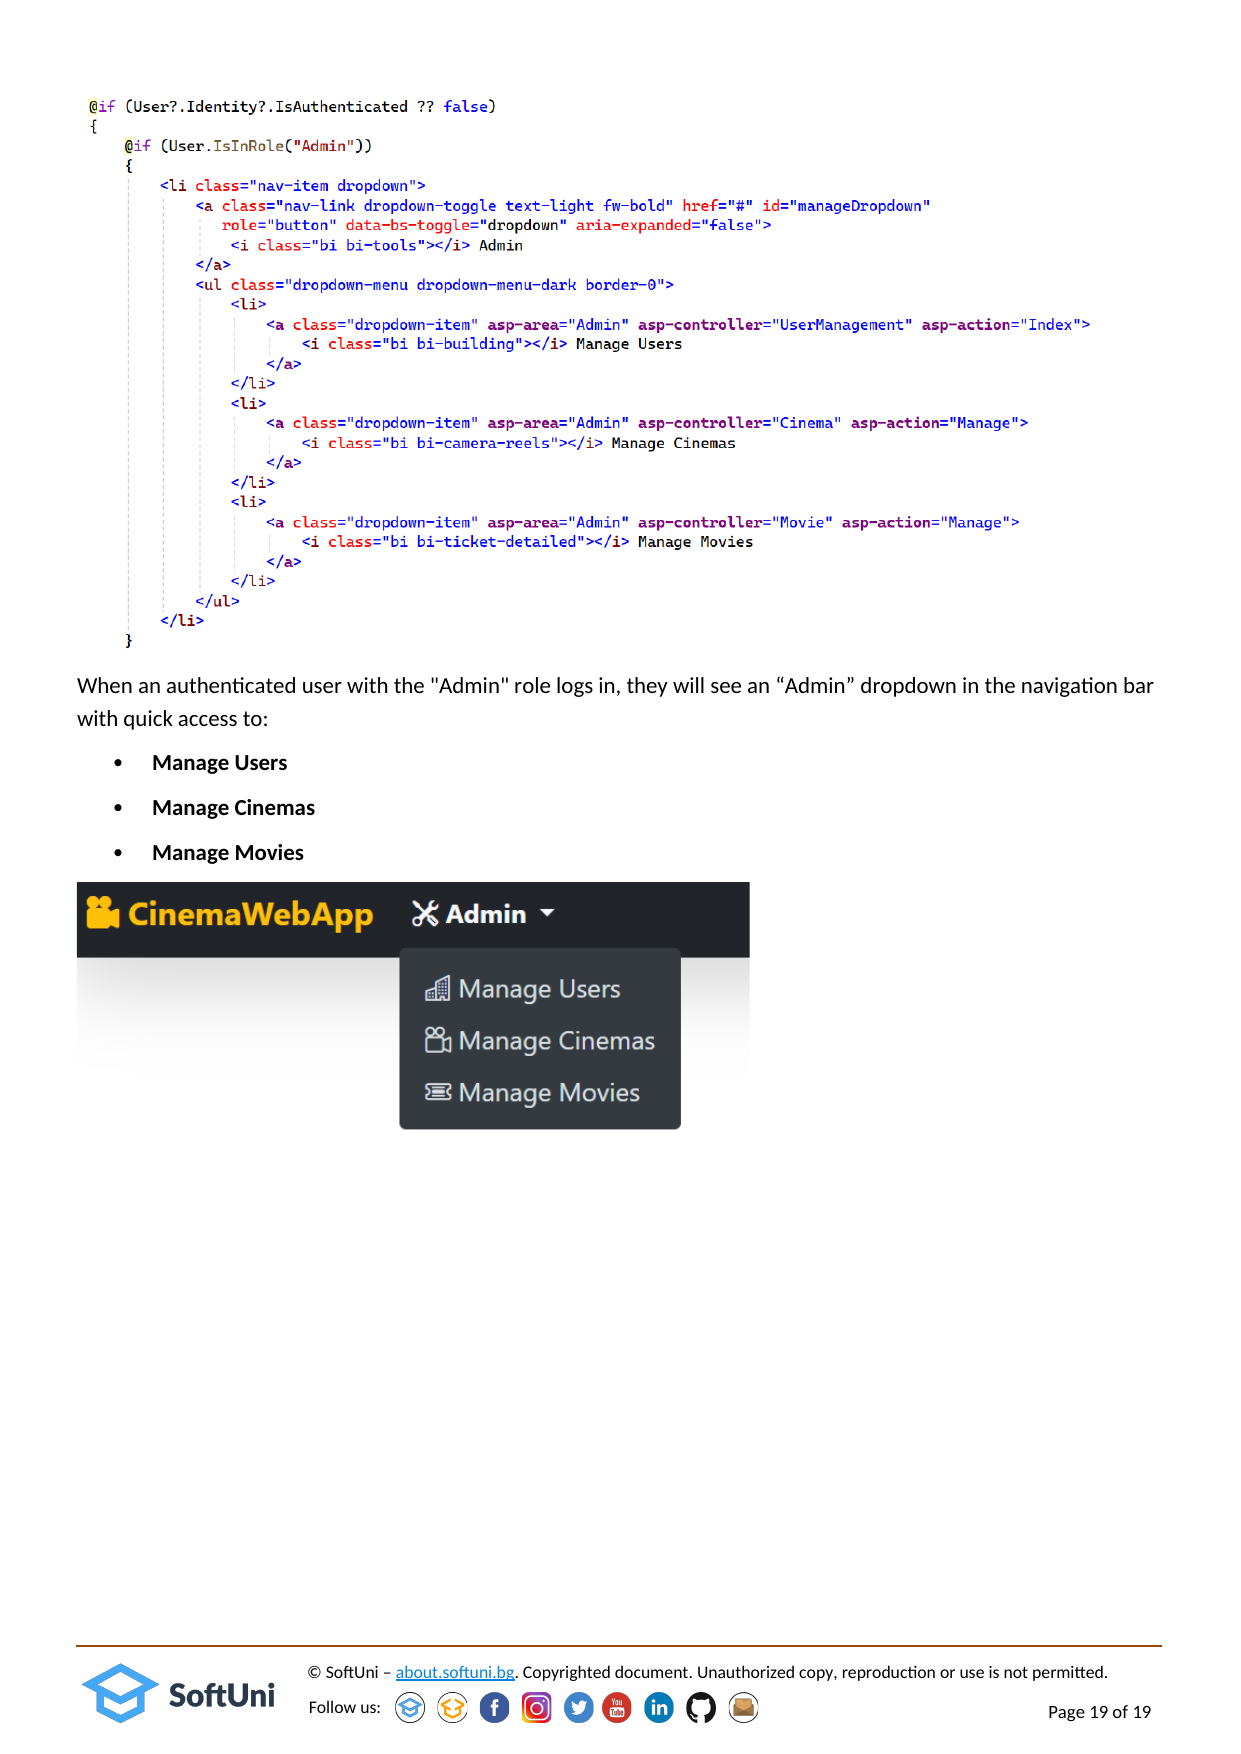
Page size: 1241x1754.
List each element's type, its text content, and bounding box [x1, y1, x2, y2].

list Manage Cinemas [114, 793, 1163, 821]
picture [658, 1705, 667, 1714]
picture [602, 1692, 632, 1723]
text When an authenticated user with the "Admin" role logs in, they will see an “Admin” dropdown in the navigation bar with quick access to: [77, 671, 1163, 732]
picture [522, 1692, 552, 1723]
picture [686, 1692, 716, 1723]
picture [395, 1692, 425, 1723]
picture [728, 1692, 759, 1723]
picture [644, 1692, 653, 1701]
list Manage Users [114, 748, 1163, 776]
picture [437, 1692, 468, 1723]
picture [76, 95, 1164, 655]
picture [564, 1692, 594, 1723]
picture [665, 1692, 674, 1701]
picture [76, 882, 750, 1150]
picture [665, 1714, 674, 1723]
list Manage Movies [114, 838, 1163, 866]
picture [644, 1714, 653, 1723]
picture [75, 1658, 281, 1729]
picture [479, 1692, 510, 1723]
